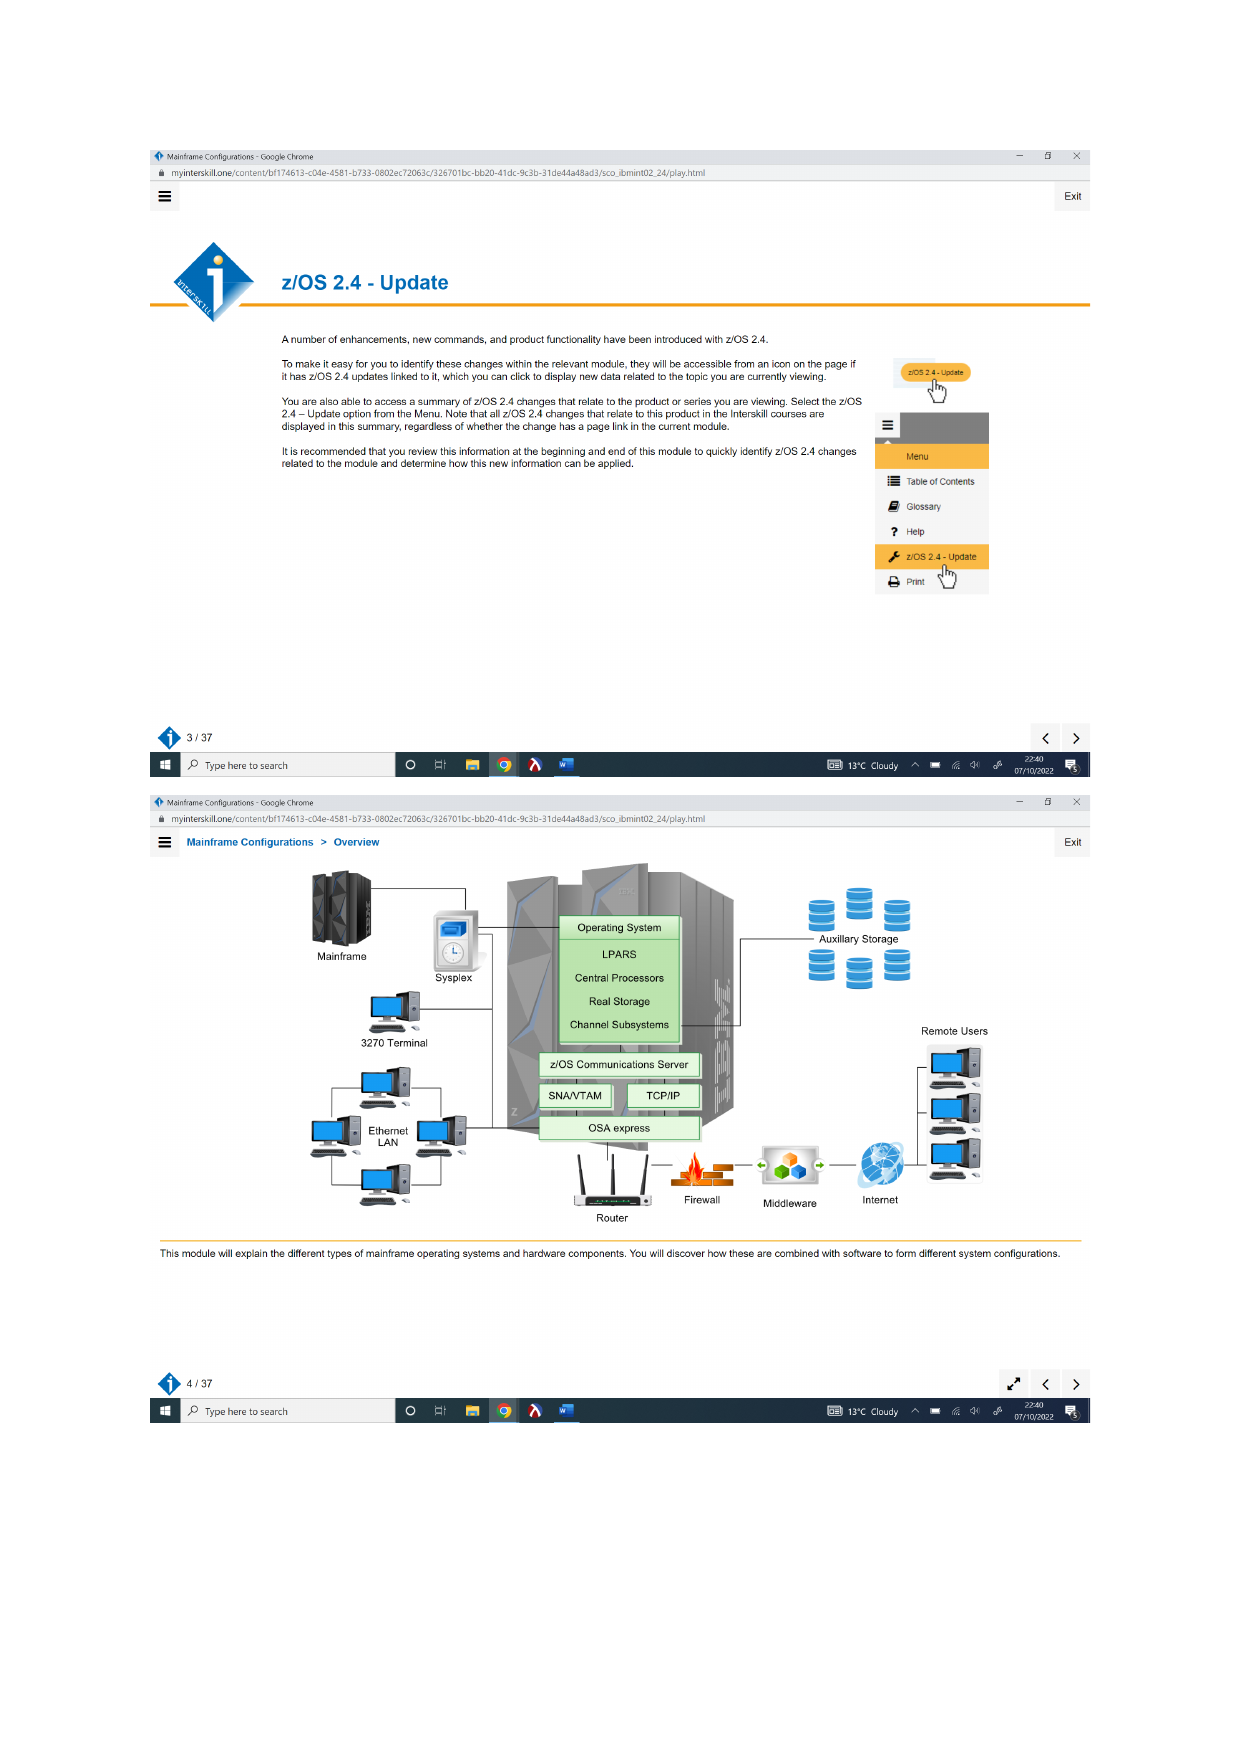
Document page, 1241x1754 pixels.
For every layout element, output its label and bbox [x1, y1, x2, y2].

picture [150, 150, 1091, 777]
picture [150, 795, 1091, 1423]
